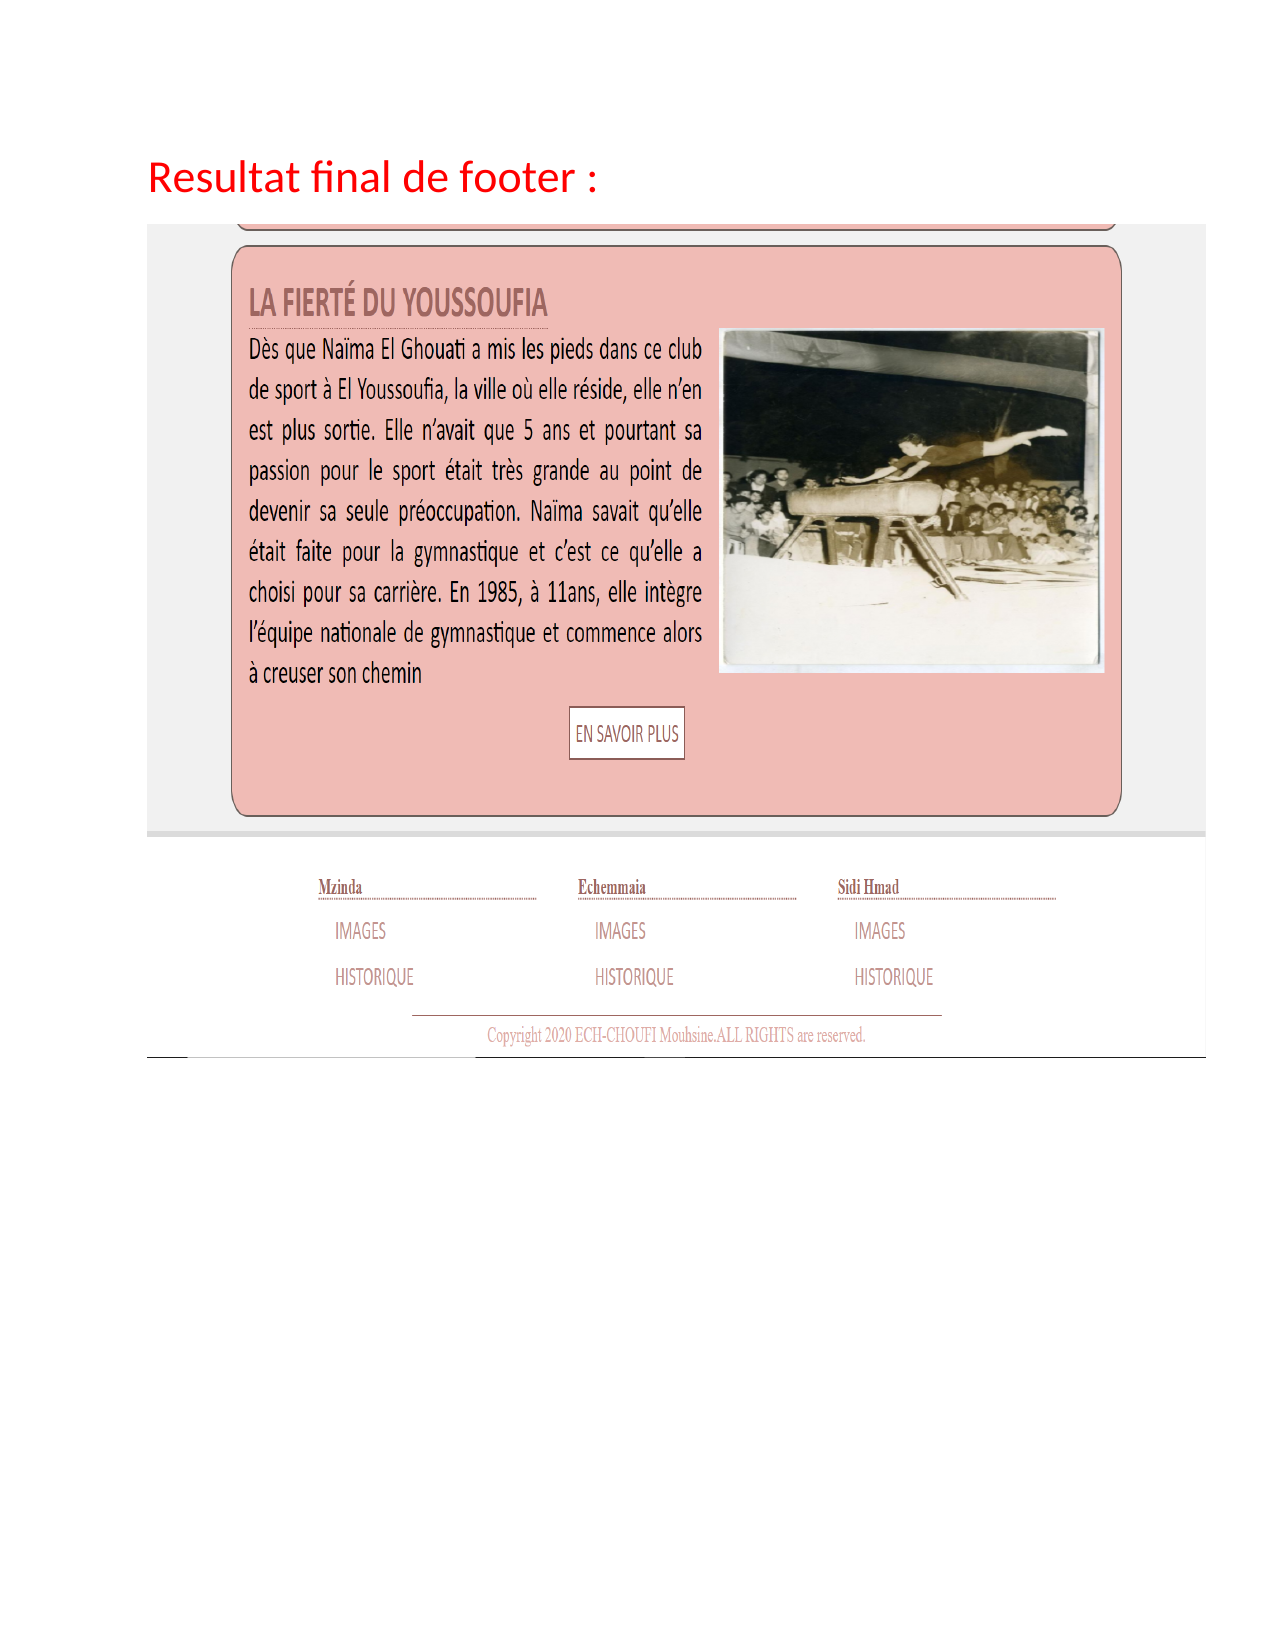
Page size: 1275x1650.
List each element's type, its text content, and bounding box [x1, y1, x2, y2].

text Resultat final de footer : [148, 148, 1127, 203]
picture [147, 224, 1206, 1058]
